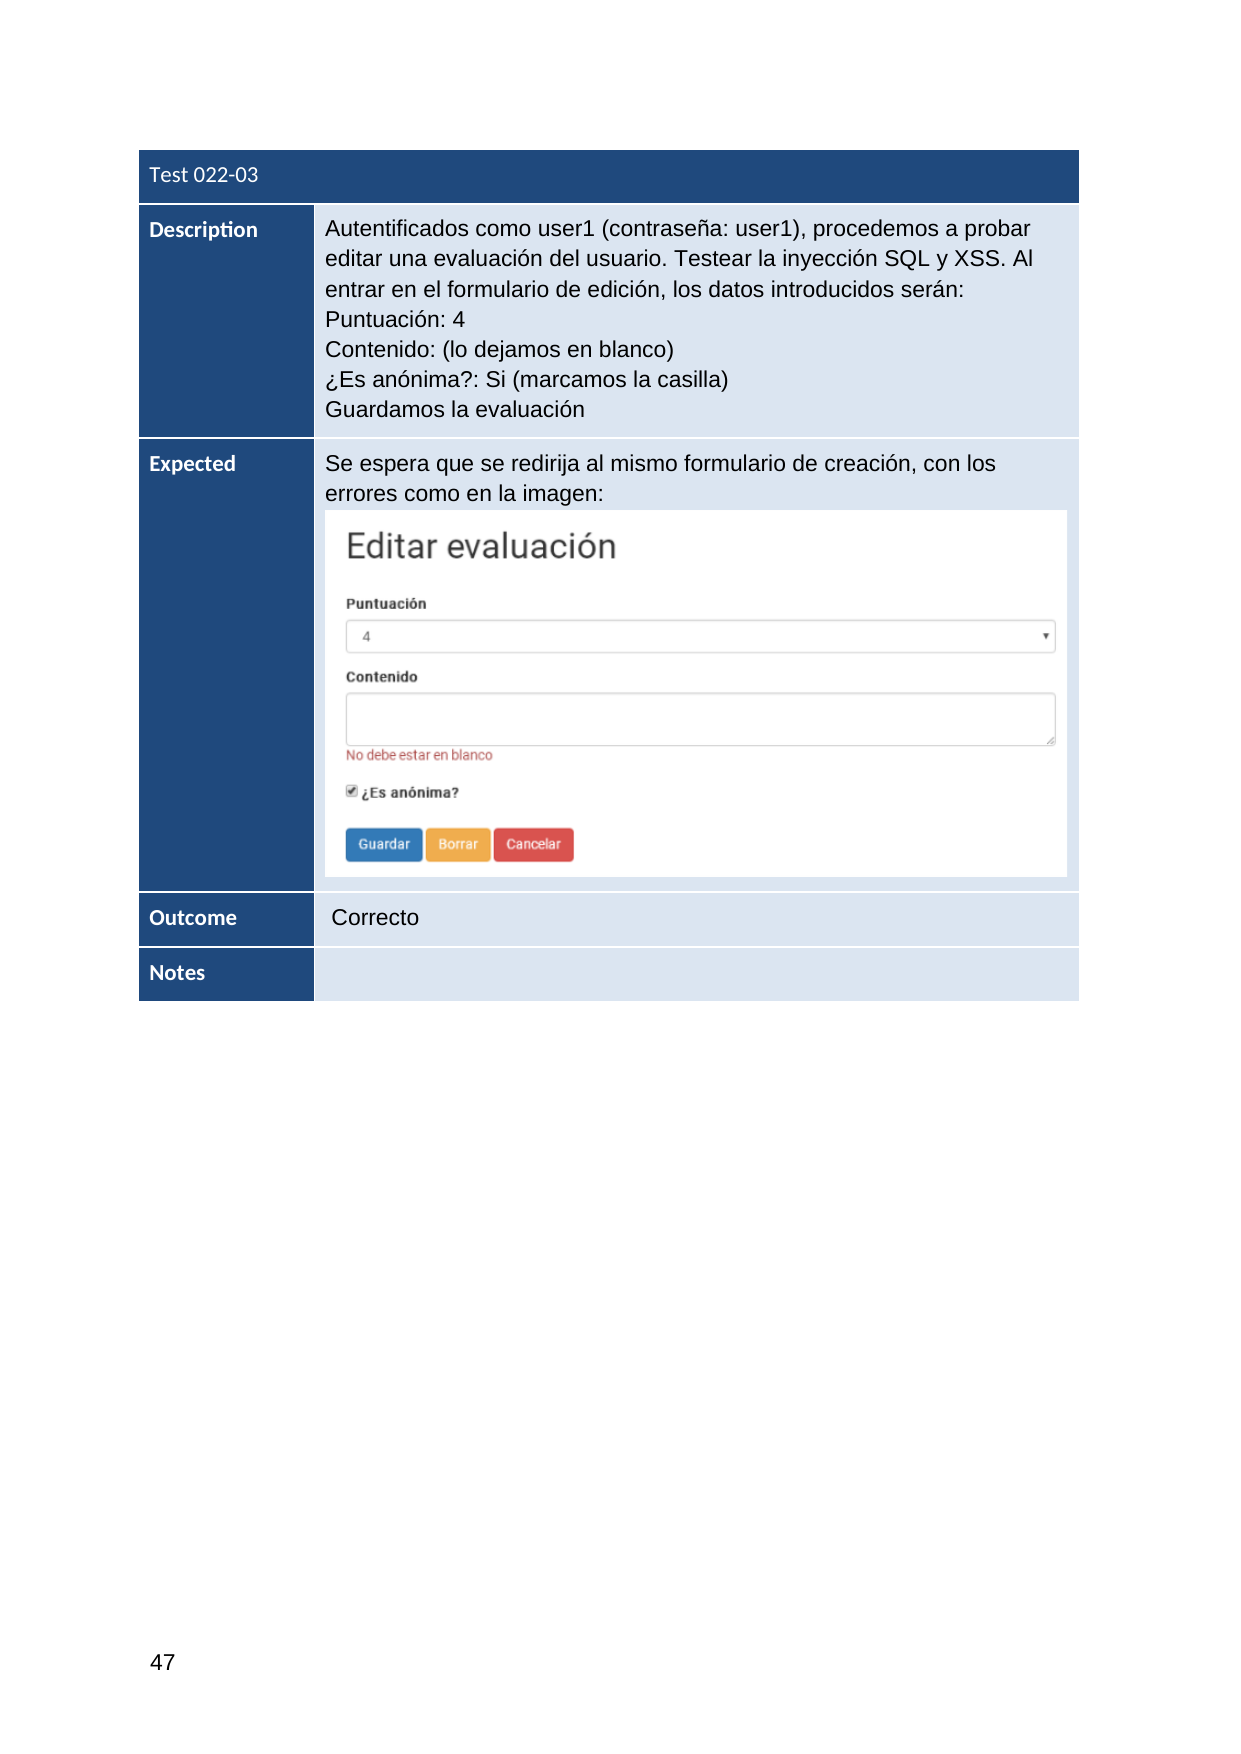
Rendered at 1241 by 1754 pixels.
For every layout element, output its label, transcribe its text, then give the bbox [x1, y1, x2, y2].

table_cell Autentificados como user1 (contraseña: user1), procedemos a probar editar una evaluación del usuario. Testear la inyección SQL y XSS. Al entrar en el formulario de edición, los datos introducidos serán: Puntuación: 4 Contenido: (lo dejamos en blanco) ¿Es anónima?: Si (marcamos la casilla) Guardamos la evaluación [315, 205, 1079, 437]
table_cell [315, 948, 1079, 1001]
table_header Test 022-03 [139, 150, 1079, 203]
table_cell Expected [139, 439, 314, 891]
picture [325, 510, 1068, 877]
table_cell Outcome [139, 893, 314, 946]
table_cell Description [139, 205, 314, 437]
table_cell Se espera que se redirija al mismo formulario de creación, con los errores como en la imagen: [315, 439, 1079, 891]
table_cell Correcto [315, 893, 1079, 946]
table_cell Notes [139, 948, 314, 1001]
